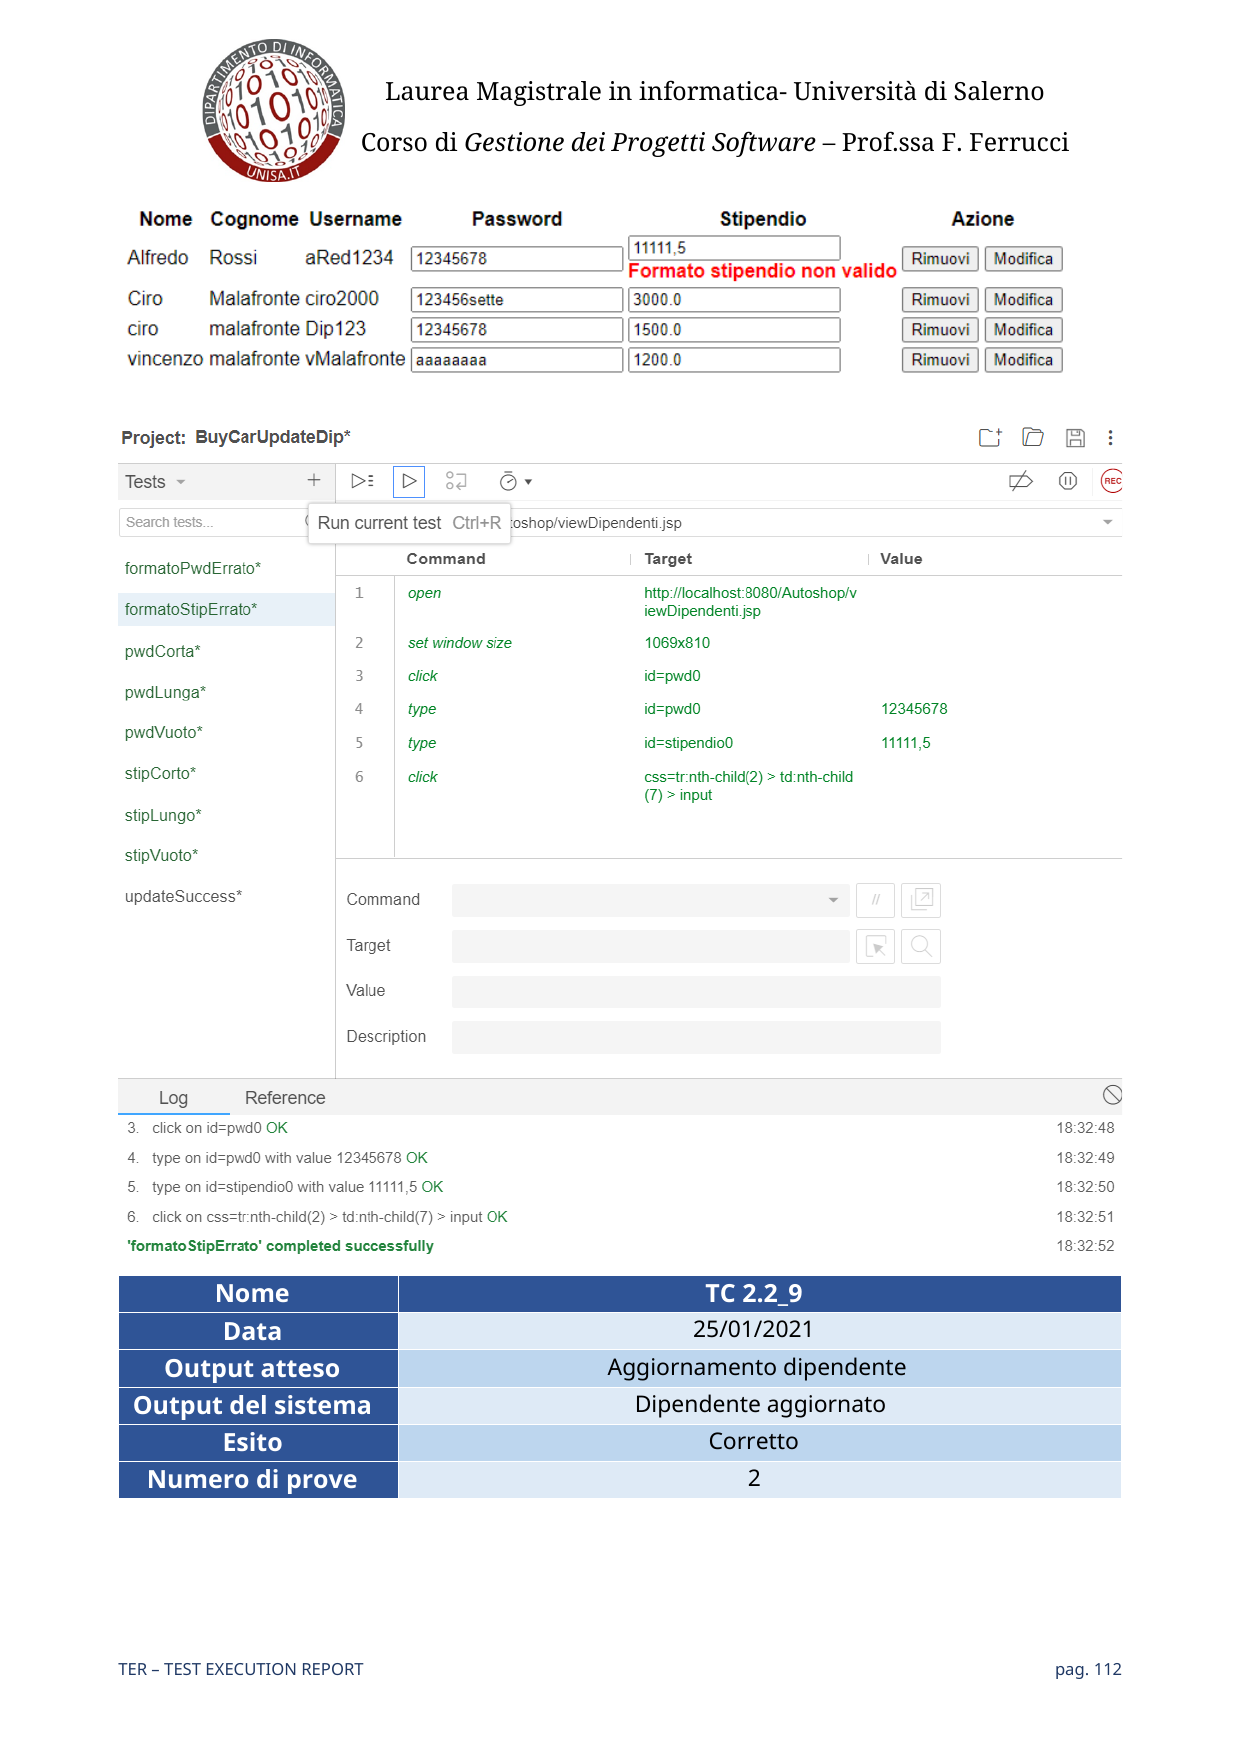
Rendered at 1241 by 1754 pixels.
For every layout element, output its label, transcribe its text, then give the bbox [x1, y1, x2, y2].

table_header TC 2.2_9 [399, 1276, 1121, 1312]
table_cell Output del sistema [119, 1388, 398, 1424]
table_cell Corretto [399, 1425, 1121, 1461]
table_cell Esito [119, 1425, 398, 1461]
table_cell Dipendente aggiornato [399, 1388, 1121, 1424]
table_cell 25/01/2021 [399, 1313, 1121, 1349]
table_cell Data [119, 1313, 398, 1349]
table_cell Aggiornamento dipendente [399, 1350, 1121, 1387]
picture [202, 39, 345, 182]
table_cell Output atteso [119, 1350, 398, 1387]
picture [118, 423, 1123, 1257]
table_cell 2 [399, 1462, 1121, 1498]
table_header Nome [119, 1276, 398, 1312]
picture [118, 203, 1123, 422]
table_cell Numero di prove [119, 1462, 398, 1498]
